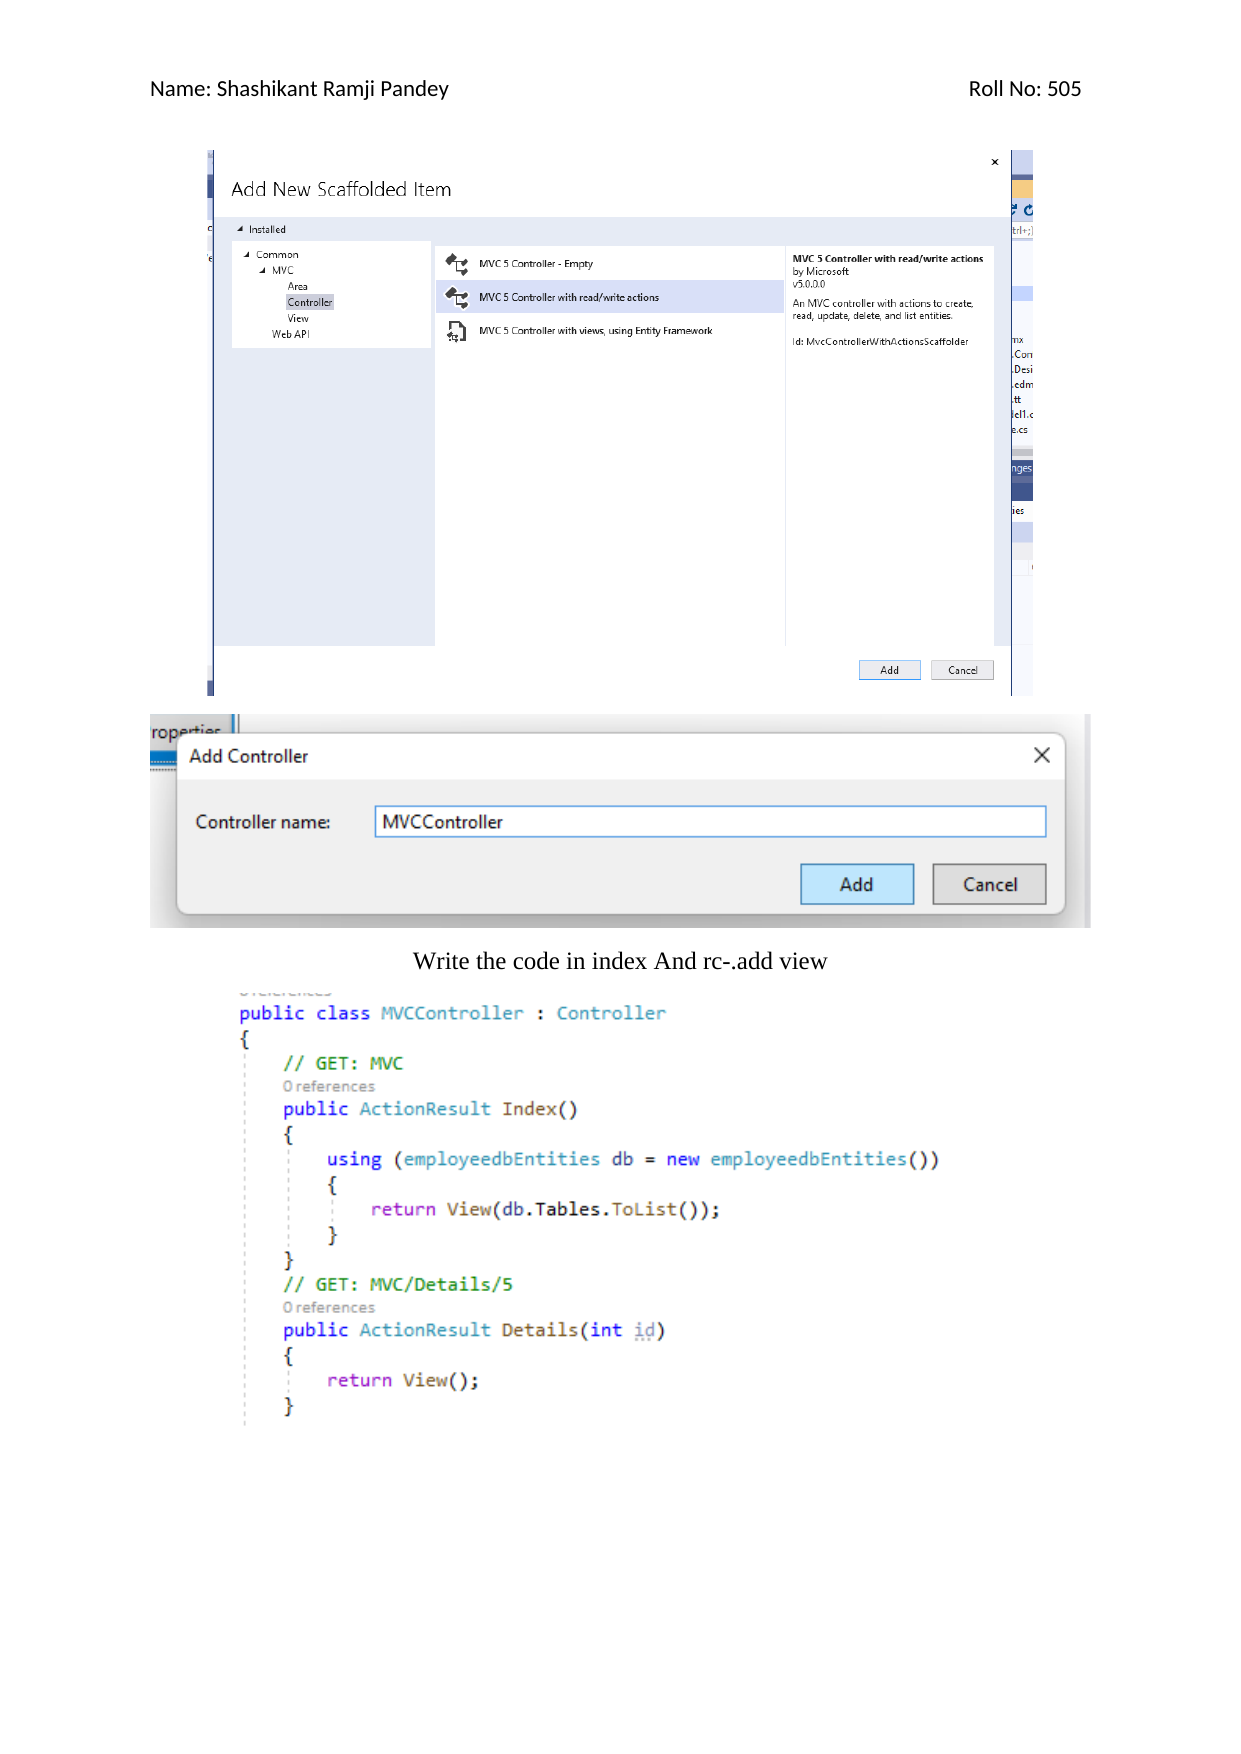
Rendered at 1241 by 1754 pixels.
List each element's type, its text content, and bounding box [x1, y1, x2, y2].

picture [207, 150, 1033, 696]
text Write the code in index And rc-.add view [150, 946, 1090, 975]
picture [227, 993, 1014, 1429]
picture [150, 714, 1091, 928]
